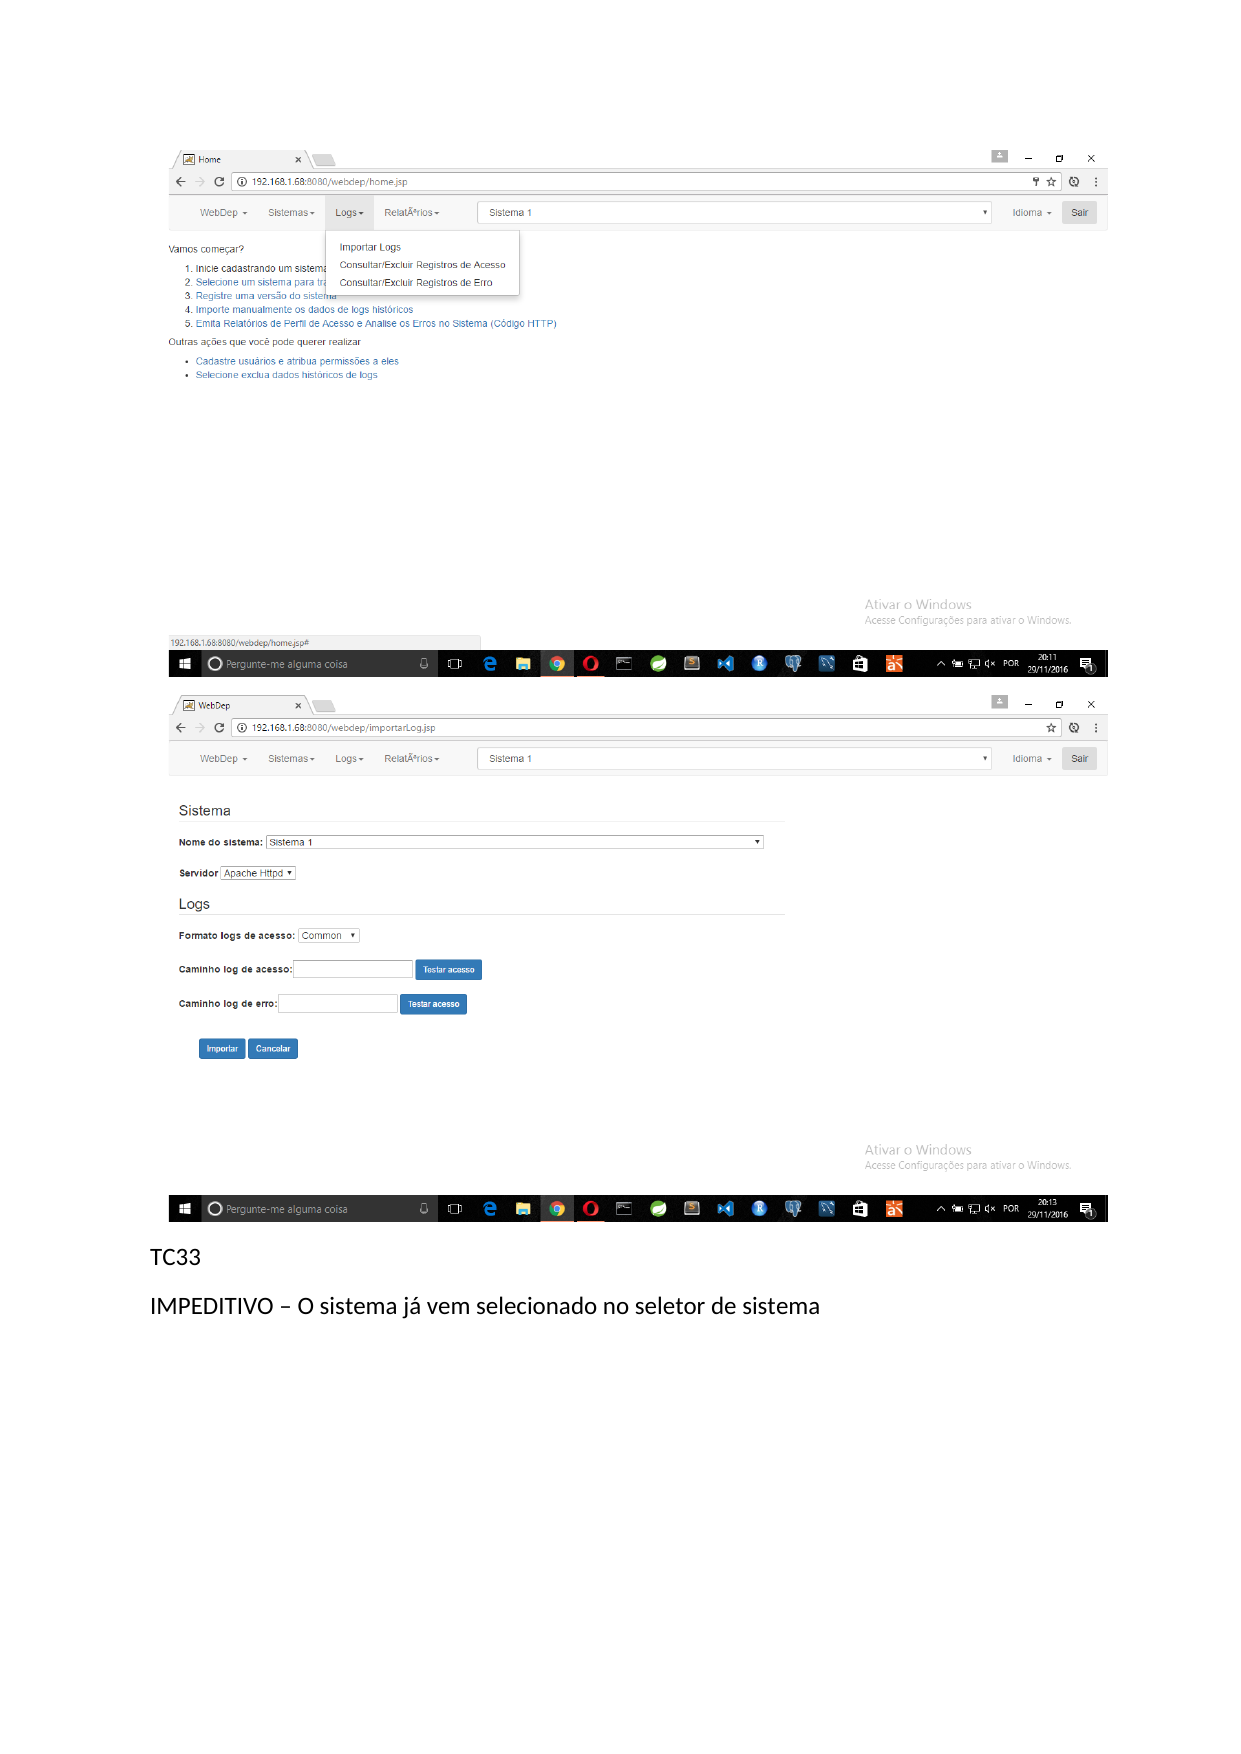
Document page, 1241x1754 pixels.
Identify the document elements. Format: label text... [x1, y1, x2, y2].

text IMPEDITIVO – O sistema já vem selecionado no seletor de sistema [150, 1290, 1090, 1321]
text TC33 [150, 1241, 1090, 1271]
